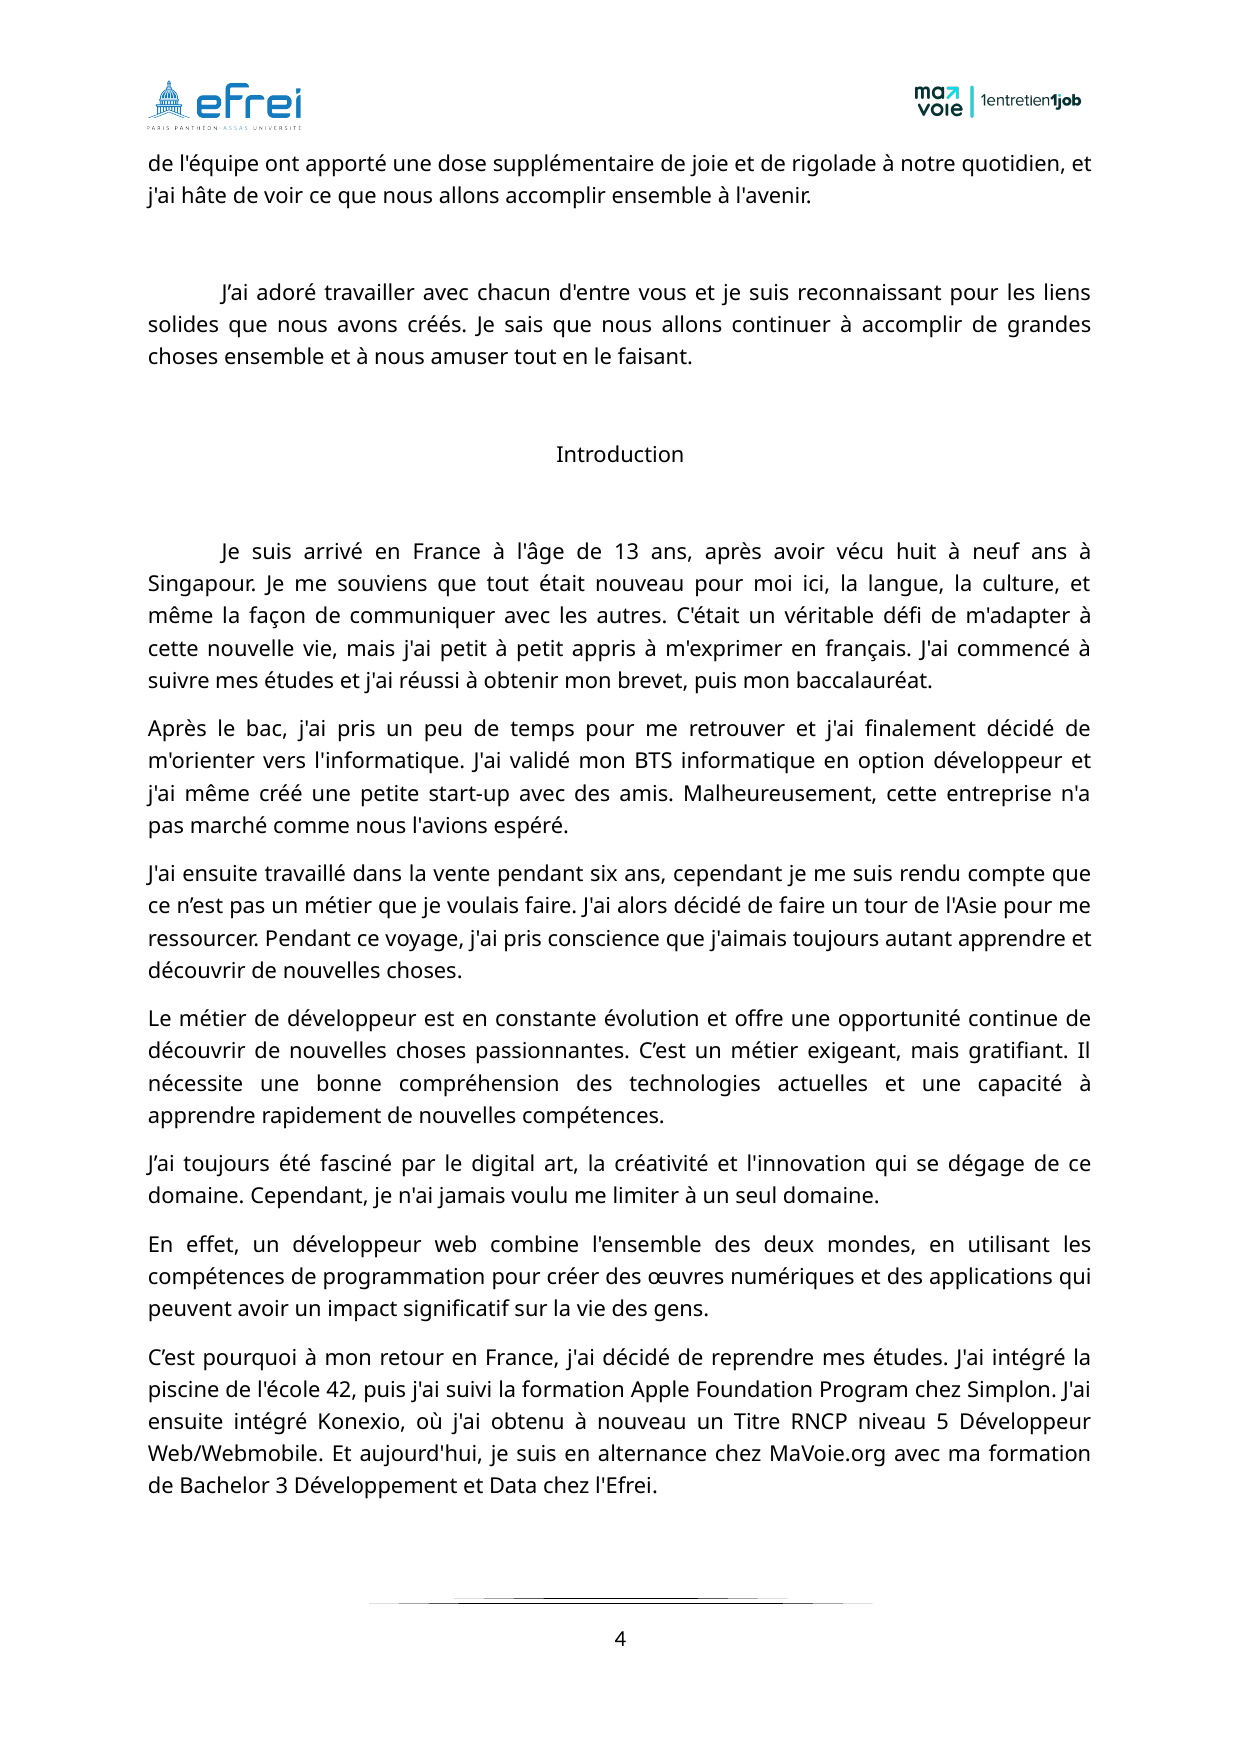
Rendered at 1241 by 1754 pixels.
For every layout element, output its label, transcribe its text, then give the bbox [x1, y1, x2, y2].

text J’ai adoré travailler avec chacun d'entre vous et je suis reconnaissant pour les liens solides que nous avons créés. Je sais que nous allons continuer à accomplir de grandes choses ensemble et à nous amuser tout en le faisant. [148, 277, 1093, 371]
text Introduction [148, 439, 1093, 469]
text Après le bac, j'ai pris un peu de temps pour me retrouver et j'ai finalement décidé de m'orienter vers l'informatique. J'ai validé mon BTS informatique en option développeur et j'ai même créé une petite start-up avec des amis. Malheureusement, cette entreprise n'a pas marché comme nous l'avions espéré. [148, 713, 1093, 839]
text Je suis arrivé en France à l'âge de 13 ans, après avoir vécu huit à neuf ans à Singapour. Je me souviens que tout était nouveau pour moi ici, la langue, la culture, et même la façon de communiquer avec les autres. C'était un véritable défi de m'adapter à cette nouvelle vie, mais j'ai petit à petit appris à m'exprimer en français. J'ai commencé à suivre mes études et j'ai réussi à obtenir mon brevet, puis mon baccalauréat. [148, 536, 1093, 694]
text J'ai ensuite travaillé dans la vente pendant six ans, cependant je me suis rendu compte que ce n’est pas un métier que je voulais faire. J'ai alors décidé de faire un tour de l'Asie pour me ressourcer. Pendant ce voyage, j'ai pris conscience que j'aimais toujours autant apprendre et découvrir de nouvelles choses. [148, 858, 1093, 984]
picture [147, 80, 301, 130]
text C’est pourquoi à mon retour en France, j'ai décidé de reprendre mes études. J'ai intégré la piscine de l'école 42, puis j'ai suivi la formation Apple Foundation Program chez Simplon. J'ai ensuite intégré Konexio, où j'ai obtenu à nouveau un Titre RNCP niveau 5 Développeur Web/Webmobile. Et aujourd'hui, je suis en alternance chez MaVoie.org avec ma formation de Bachelor 3 Développement et Data chez l'Efrei. [148, 1342, 1093, 1500]
text Le métier de développeur est en constante évolution et offre une opportunité continue de découvrir de nouvelles choses passionnantes. C’est un métier exigeant, mais gratifiant. Il nécessite une bonne compréhension des technologies actuelles et une capacité à apprendre rapidement de nouvelles compétences. [148, 1003, 1093, 1129]
text J’ai toujours été fasciné par le digital art, la créativité et l'innovation qui se dégage de ce domaine. Cependant, je n'ai jamais voulu me limiter à un seul domaine. [148, 1148, 1093, 1210]
text En effet, un développeur web combine l'ensemble des deux mondes, en utilisant les compétences de programmation pour créer des œuvres numériques et des applications qui peuvent avoir un impact significatif sur la vie des gens. [148, 1229, 1093, 1323]
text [148, 148, 1093, 209]
picture [903, 73, 1093, 130]
